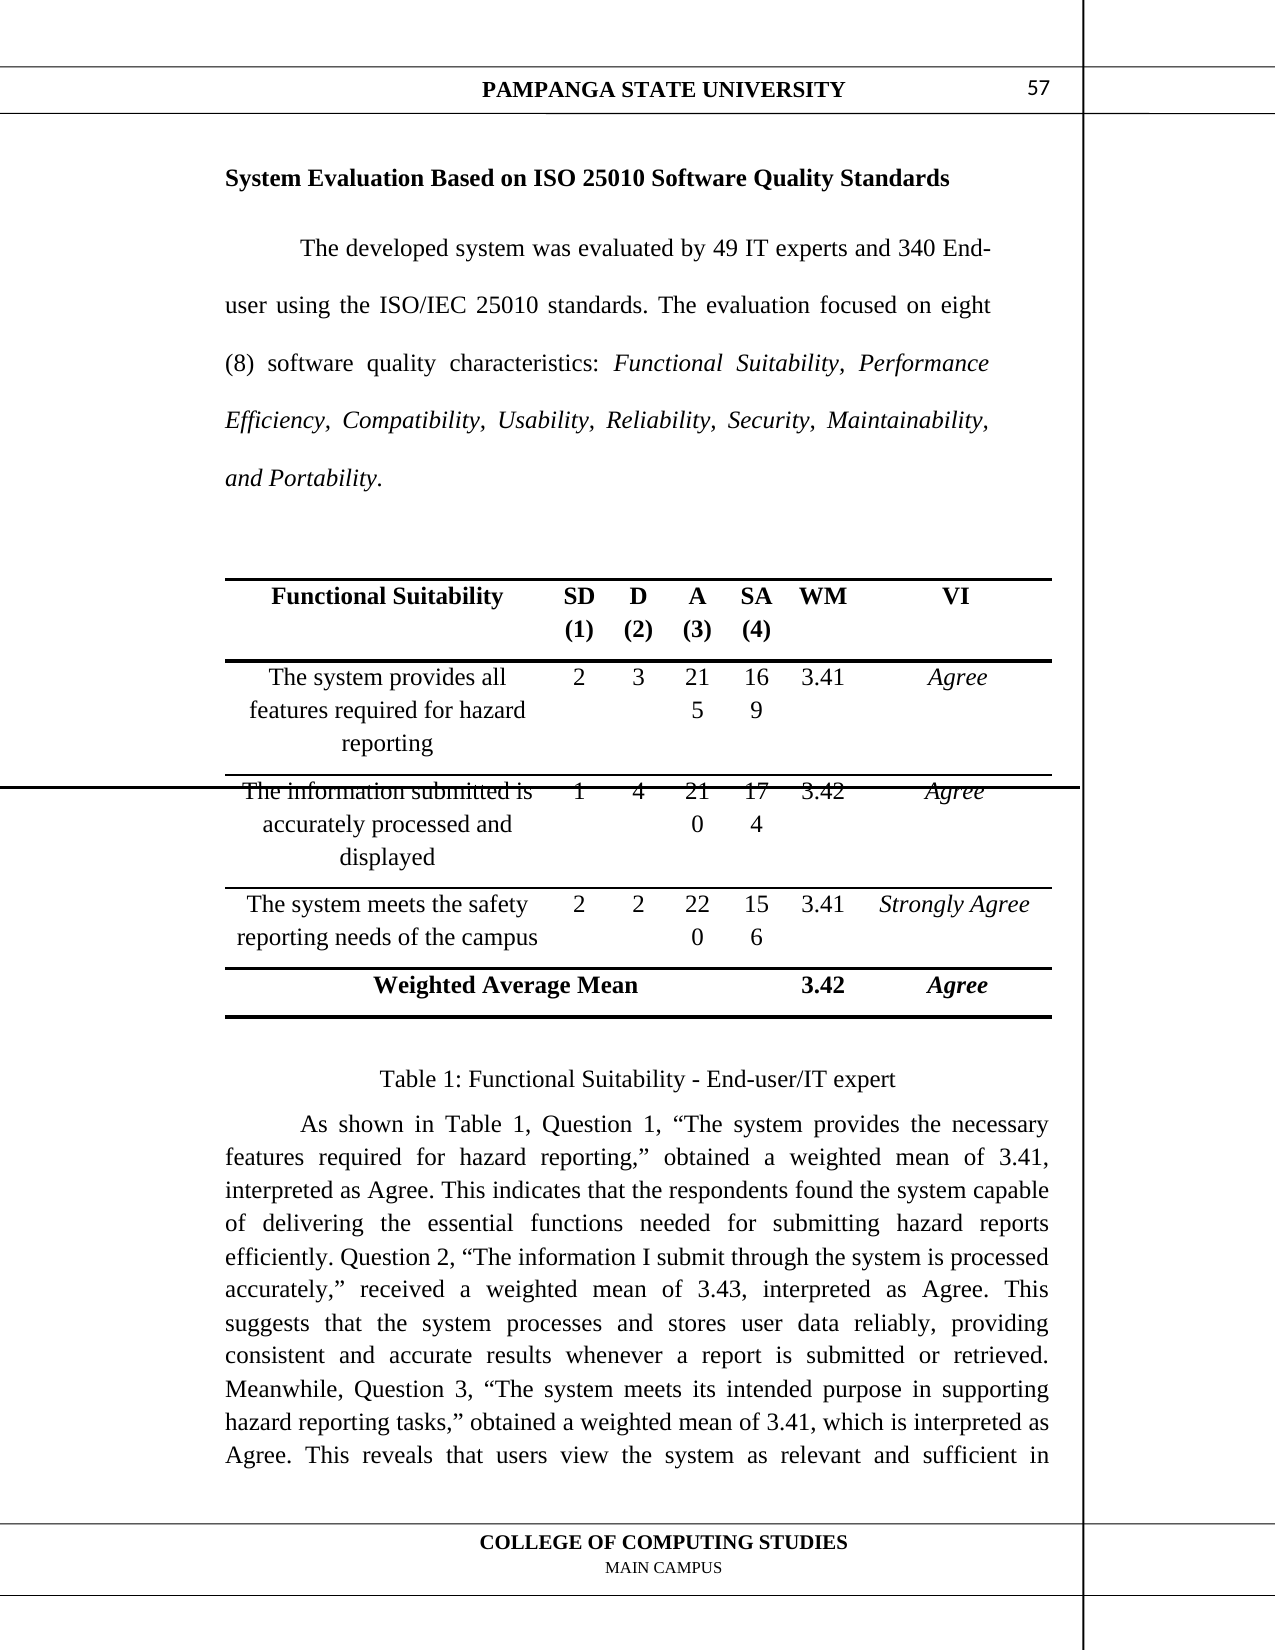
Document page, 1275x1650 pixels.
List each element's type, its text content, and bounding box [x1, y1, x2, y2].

table_cell Agree [860, 776, 1052, 887]
table_cell 169 [727, 663, 786, 774]
table_cell Strongly Agree [860, 889, 1052, 967]
table_cell 156 [727, 889, 786, 967]
table_header Functional Suitability [225, 581, 549, 659]
table_cell 2 [550, 889, 609, 967]
table_cell 1 [550, 776, 609, 887]
text The developed system was evaluated by 49 IT experts and 340 End-user using the ISO/IEC 25010 standards. The evaluation focused on eight (8) software quality characteristics: Functional Suitability, Performance Efficiency, Compatibility, Usability, Reliability, Security, Maintainability, and Portability. [225, 233, 992, 491]
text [225, 1109, 1050, 1468]
table_cell Agree [860, 663, 1052, 774]
table_header SD (1) [550, 581, 609, 659]
table_cell 3.42 [786, 776, 860, 887]
table_cell 3 [609, 663, 668, 774]
table_cell 4 [609, 776, 668, 887]
table_cell Agree [860, 970, 1052, 1015]
table_cell The information submitted is accurately processed and displayed [225, 776, 549, 887]
table_cell The system meets the safety reporting needs of the campus [225, 889, 549, 967]
table_header WM [786, 581, 860, 659]
table_cell The system provides all features required for hazard reporting [225, 663, 549, 774]
table_header A (3) [668, 581, 727, 659]
table_cell 215 [668, 663, 727, 774]
table_cell 2 [609, 889, 668, 967]
table_header VI [860, 581, 1052, 659]
text Table 1: Functional Suitability - End-user/IT expert [225, 1064, 1050, 1093]
table_header D (2) [609, 581, 668, 659]
table_cell 3.42 [786, 970, 860, 1015]
table_cell Weighted Average Mean [225, 970, 786, 1015]
table_cell 3.41 [786, 889, 860, 967]
table_cell 210 [668, 776, 727, 887]
table_header SA (4) [727, 581, 786, 659]
table_cell 3.41 [786, 663, 860, 774]
table_cell 174 [727, 776, 786, 887]
text System Evaluation Based on ISO 25010 Software Quality Standards [225, 163, 992, 191]
table_cell 2 [550, 663, 609, 774]
table_cell 220 [668, 889, 727, 967]
